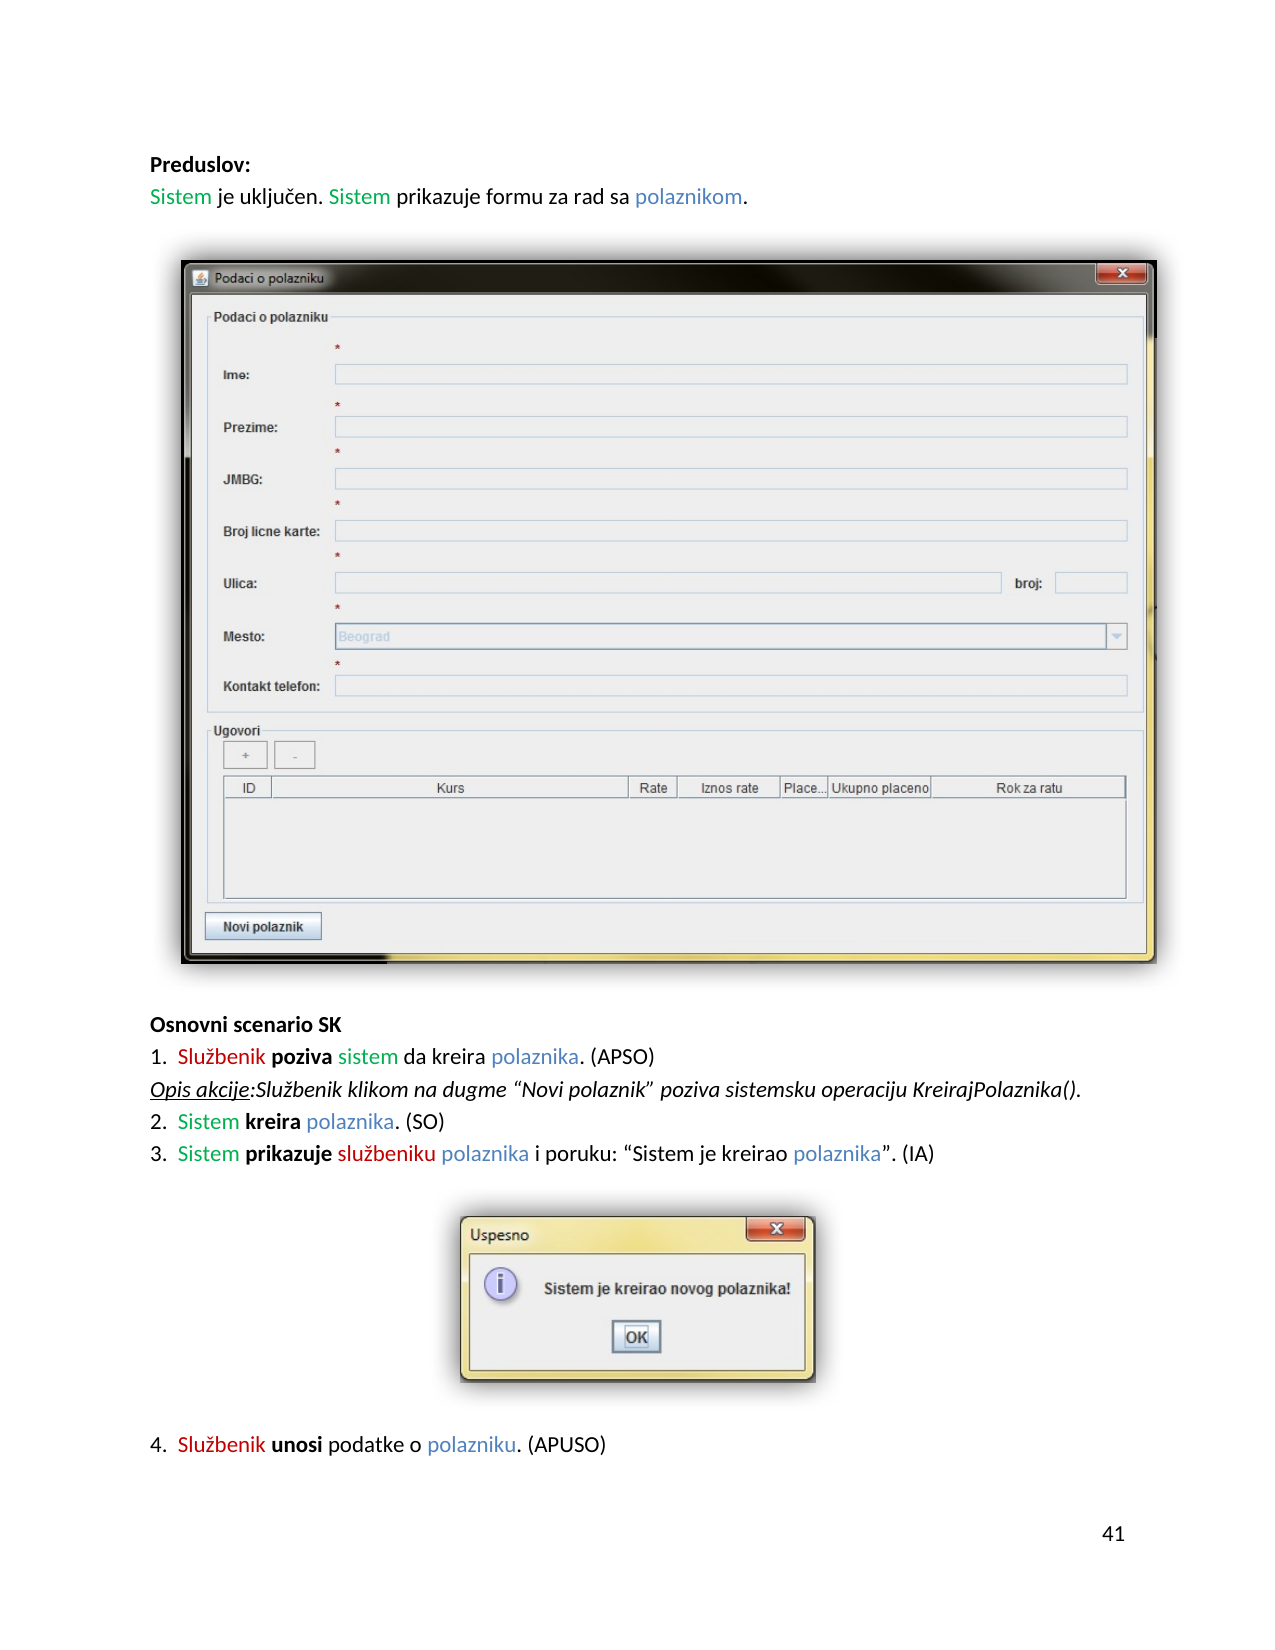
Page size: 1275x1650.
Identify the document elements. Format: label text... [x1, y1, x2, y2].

text 4. Službenik unosi podatke o polazniku. (APUSO) [150, 1430, 1125, 1458]
picture [460, 1216, 816, 1383]
text Preduslov: Sistem je uključen. Sistem prikazuje formu za rad sa polaznikom. [150, 150, 1125, 210]
text Osnovni scenario SK 1. Službenik poziva sistem da kreira polaznika. (APSO) Opis akcije:Službenik klikom na dugme “Novi polaznik” poziva sistemsku operaciju KreirajPolaznika(). 2. Sistem kreira polaznika. (SO) 3. Sistem prikazuje službeniku polaznika i poruku: “Sistem je kreirao polaznika”. (IA) [150, 1010, 1125, 1167]
picture [181, 260, 1157, 964]
